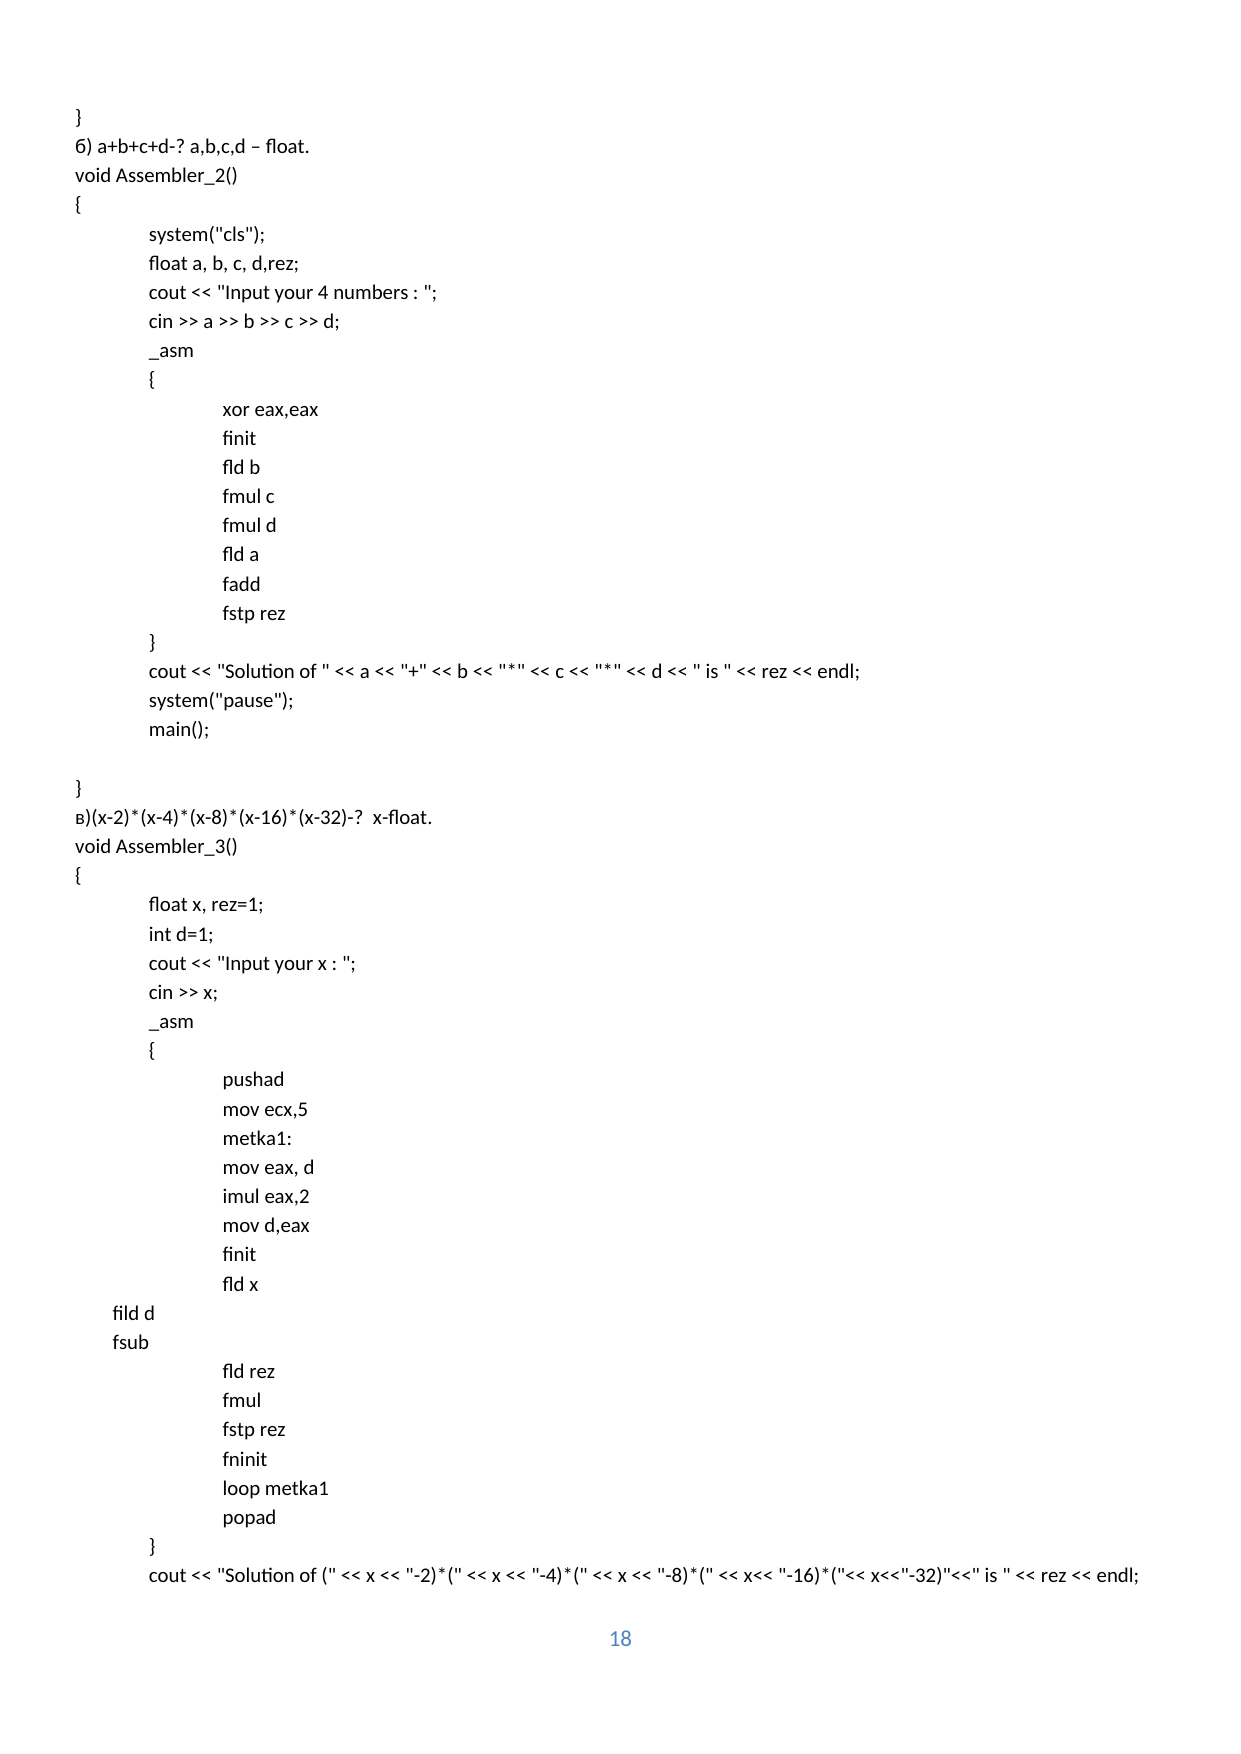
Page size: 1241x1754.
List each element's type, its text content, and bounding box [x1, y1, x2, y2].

text main(); [75, 717, 1165, 742]
text cin >> x; [75, 979, 1165, 1004]
text _asm [75, 1008, 1165, 1034]
text mov eax, d [75, 1154, 1165, 1179]
text fmul [75, 1387, 1165, 1413]
text { [75, 862, 1165, 888]
text fstp rez [75, 1417, 1165, 1442]
text imul eax,2 [75, 1183, 1165, 1209]
text popad [75, 1504, 1165, 1529]
text float a, b, c, d,rez; [75, 250, 1165, 275]
text } [75, 104, 1165, 129]
text finit [75, 1242, 1165, 1267]
text { [75, 192, 1165, 217]
text fild d [75, 1300, 1165, 1325]
text в)(x-2)*(x-4)*(x-8)*(x-16)*(x-32)-? x-float. [75, 804, 1165, 829]
text fld b [75, 454, 1165, 479]
text fadd [75, 571, 1165, 596]
text system("cls"); [75, 221, 1165, 246]
text fld rez [75, 1358, 1165, 1384]
text fld x [75, 1271, 1165, 1296]
text б) a+b+c+d-? a,b,c,d – float. [75, 133, 1165, 159]
text fninit [75, 1446, 1165, 1471]
text system("pause"); [75, 687, 1165, 713]
text } [75, 1533, 1165, 1559]
text fstp rez [75, 600, 1165, 625]
text finit [75, 425, 1165, 450]
text mov ecx,5 [75, 1096, 1165, 1121]
text fmul c [75, 483, 1165, 509]
text metka1: [75, 1125, 1165, 1150]
text _asm [75, 337, 1165, 363]
text xor eax,eax [75, 396, 1165, 421]
text pushad [75, 1067, 1165, 1092]
text void Assembler_2() [75, 162, 1165, 188]
text fld a [75, 542, 1165, 567]
text fmul d [75, 512, 1165, 538]
text cout << "Solution of " << a << "+" << b << "*" << c << "*" << d << " is " << rez << endl; [75, 658, 1165, 684]
text loop metka1 [75, 1475, 1165, 1500]
text { [75, 367, 1165, 392]
text fsub [75, 1329, 1165, 1354]
text void Assembler_3() [75, 833, 1165, 859]
text cout << "Input your x : "; [75, 950, 1165, 975]
text int d=1; [75, 921, 1165, 946]
text cout << "Solution of (" << x << "-2)*(" << x << "-4)*(" << x << "-8)*(" << x<< "-16)*("<< x<<"-32)"<<" is " << rez << endl; [75, 1562, 1165, 1588]
text cout << "Input your 4 numbers : "; [75, 279, 1165, 304]
text cin >> a >> b >> c >> d; [75, 308, 1165, 334]
text } [75, 629, 1165, 654]
text { [75, 1037, 1165, 1063]
text mov d,eax [75, 1212, 1165, 1238]
text float x, rez=1; [75, 892, 1165, 917]
text } [75, 775, 1165, 800]
